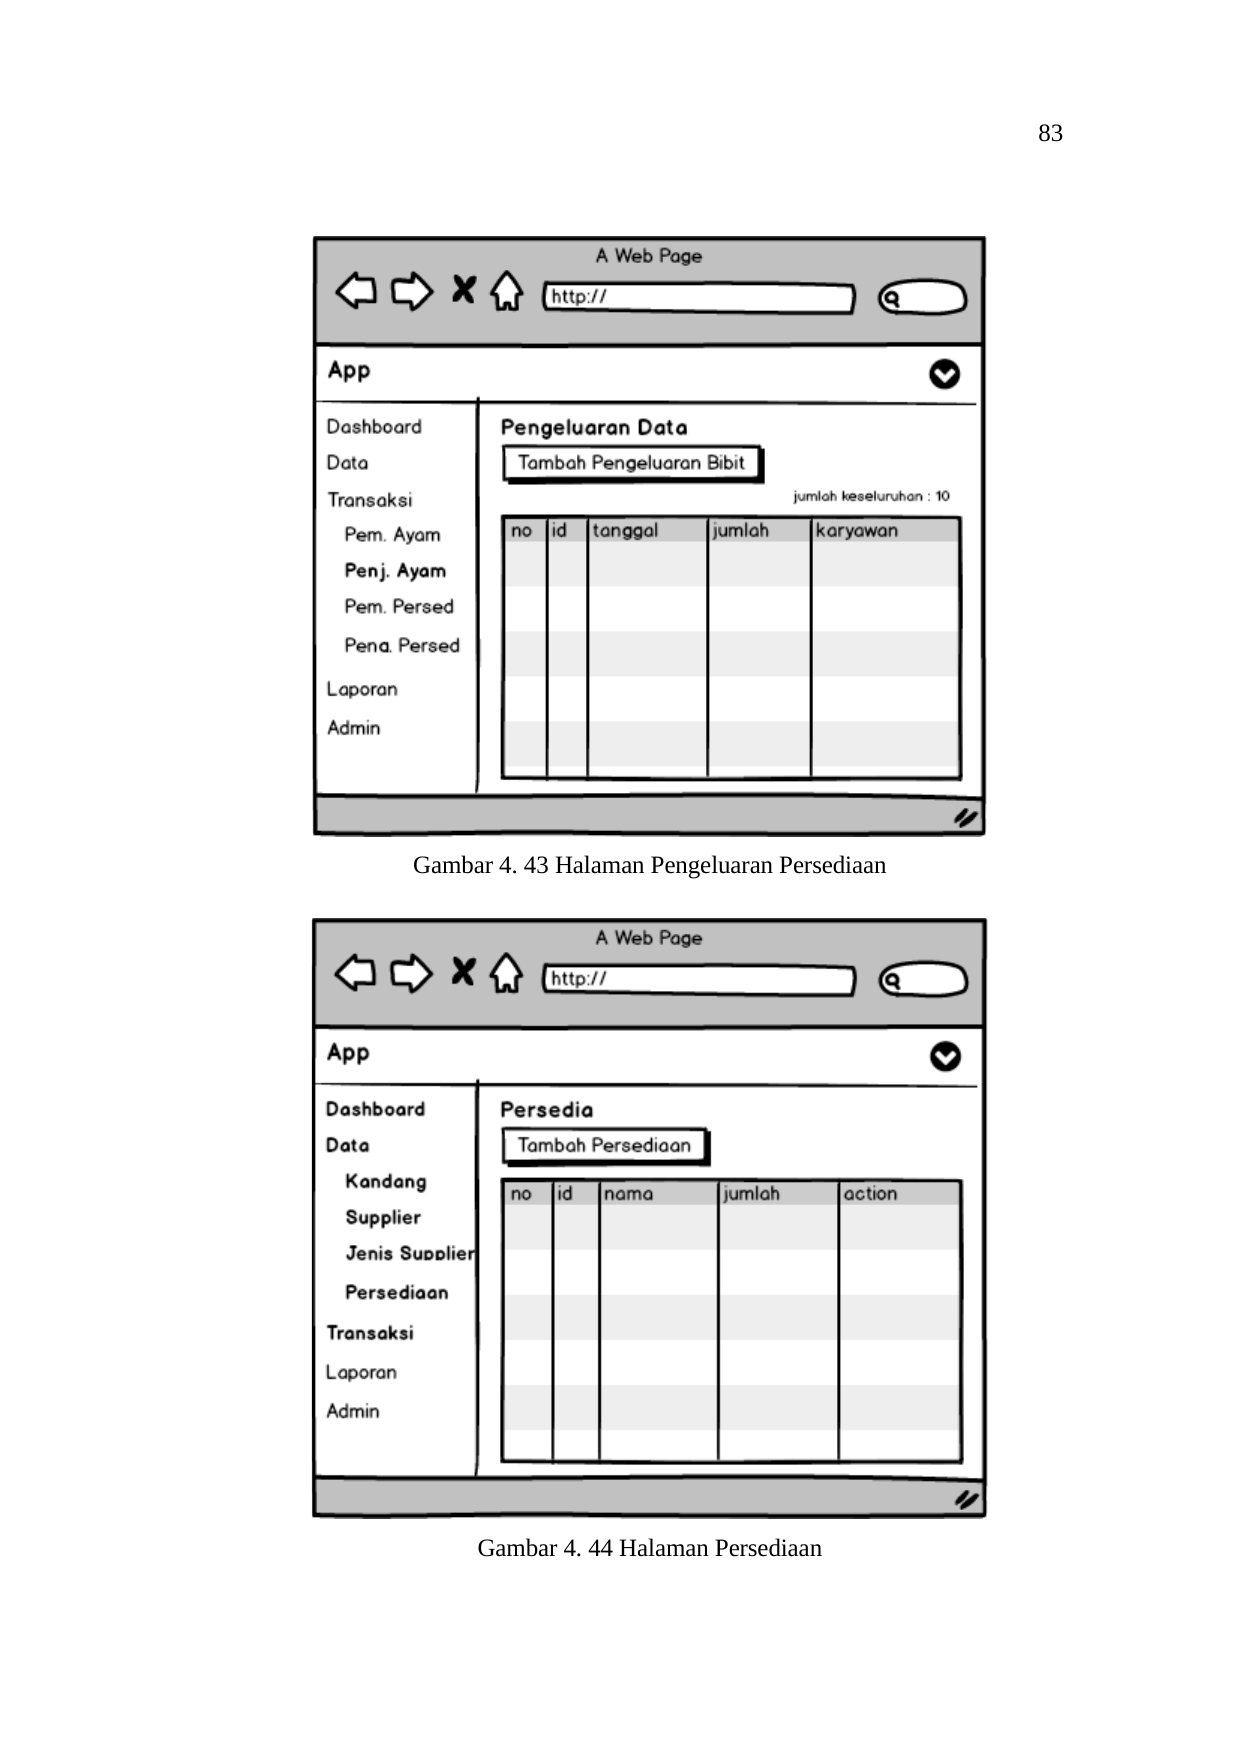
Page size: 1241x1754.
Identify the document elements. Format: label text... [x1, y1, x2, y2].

picture [311, 918, 988, 1519]
picture [312, 236, 987, 837]
